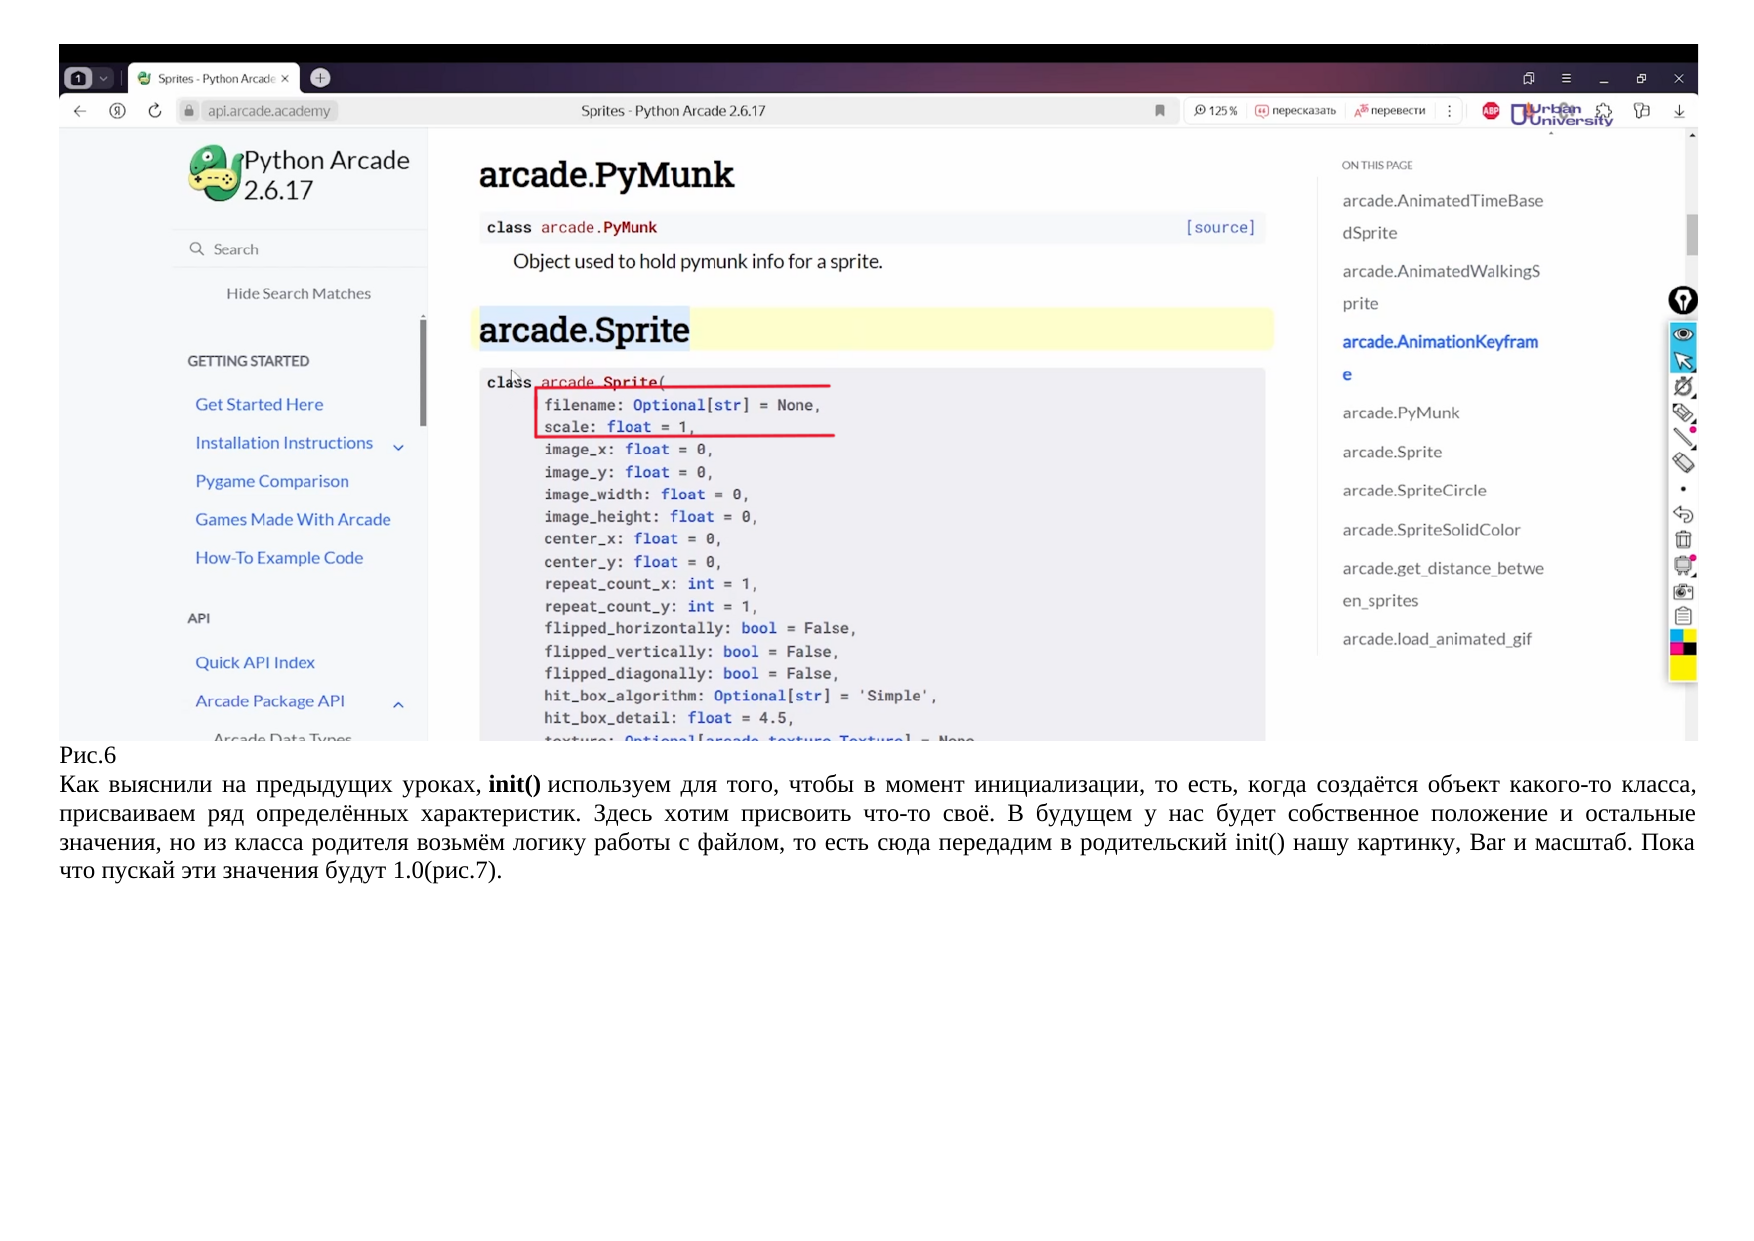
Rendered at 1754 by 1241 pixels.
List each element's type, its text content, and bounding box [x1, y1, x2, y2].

picture [59, 44, 1699, 741]
text Как выяснили на предыдущих уроках, init() используем для того, чтобы в момент инициализации, то есть, когда создаётся объект какого-то класса, присваиваем ряд определённых характеристик. Здесь хотим присвоить что-то своё. В будущем у нас будет собственное положение и остальные значения, но из класса родителя возьмём логику работы с файлом, то есть сюда передадим в родительский init() нашу картинку, Bar и масштаб. Пока что пускай эти значения будут 1.0(рис.7). [59, 769, 1698, 884]
text Рис.6 [59, 741, 1698, 769]
